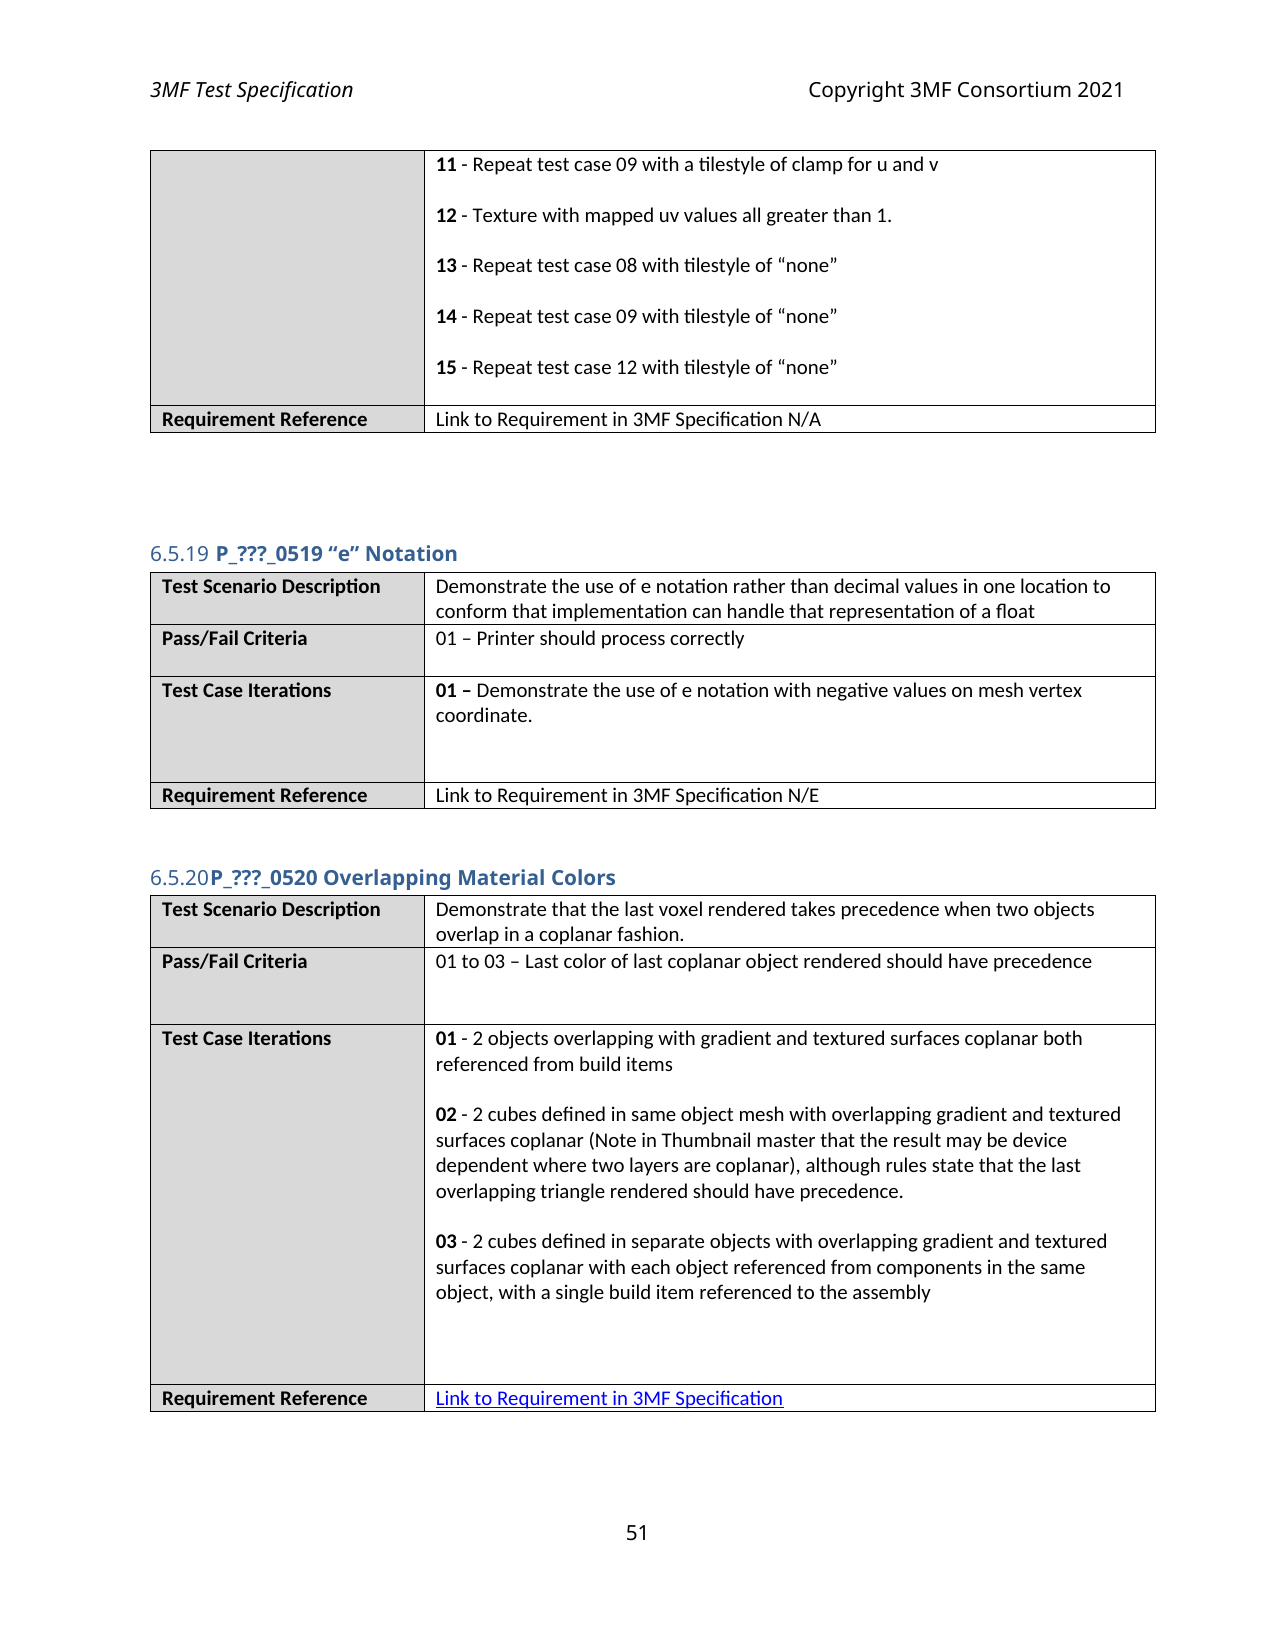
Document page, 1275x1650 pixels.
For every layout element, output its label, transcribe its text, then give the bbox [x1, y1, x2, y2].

table_cell Pass/Fail Criteria [151, 625, 424, 676]
table_header Test Scenario Description [151, 896, 424, 947]
table_header Test Scenario Description [151, 573, 424, 624]
table_cell Test Case Iterations [151, 1025, 424, 1384]
table_cell 01 to 03 – Last color of last coplanar object rendered should have precedence [425, 948, 1155, 1024]
table_header Demonstrate the use of e notation rather than decimal values in one location to conform that implementation can handle that representation of a float [425, 573, 1155, 624]
table_cell Test Case Iterations [151, 677, 424, 782]
subtitle P_???_0520 Overlapping Material Colors [150, 863, 1125, 891]
subtitle P_???_0519 “e” Notation [150, 539, 1125, 568]
table_cell Requirement Reference [151, 1385, 424, 1411]
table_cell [425, 151, 1155, 405]
table_cell 01 - 2 objects overlapping with gradient and textured surfaces coplanar both referenced from build items 02 - 2 cubes defined in same object mesh with overlapping gradient and textured surfaces coplanar (Note in Thumbnail master that the result may be device dependent where two layers are coplanar), although rules state that the last overlapping triangle rendered should have precedence. 03 - 2 cubes defined in separate objects with overlapping gradient and textured surfaces coplanar with each object referenced from components in the same object, with a single build item referenced to the assembly [425, 1025, 1155, 1384]
table_cell 01 – Printer should process correctly [425, 625, 1155, 676]
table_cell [151, 151, 424, 405]
table_cell Link to Requirement in 3MF Specification N/E [425, 783, 1155, 808]
table_header Demonstrate that the last voxel rendered takes precedence when two objects overlap in a coplanar fashion. [425, 896, 1155, 947]
table_cell Requirement Reference [151, 783, 424, 808]
table_cell 01 – Demonstrate the use of e notation with negative values on mesh vertex coordinate. [425, 677, 1155, 782]
table_cell Requirement Reference [151, 406, 424, 432]
table_cell Link to Requirement in 3MF Specification N/A [425, 406, 1155, 432]
table_cell Pass/Fail Criteria [151, 948, 424, 1024]
table_cell Link to Requirement in 3MF Specification [425, 1385, 1155, 1411]
